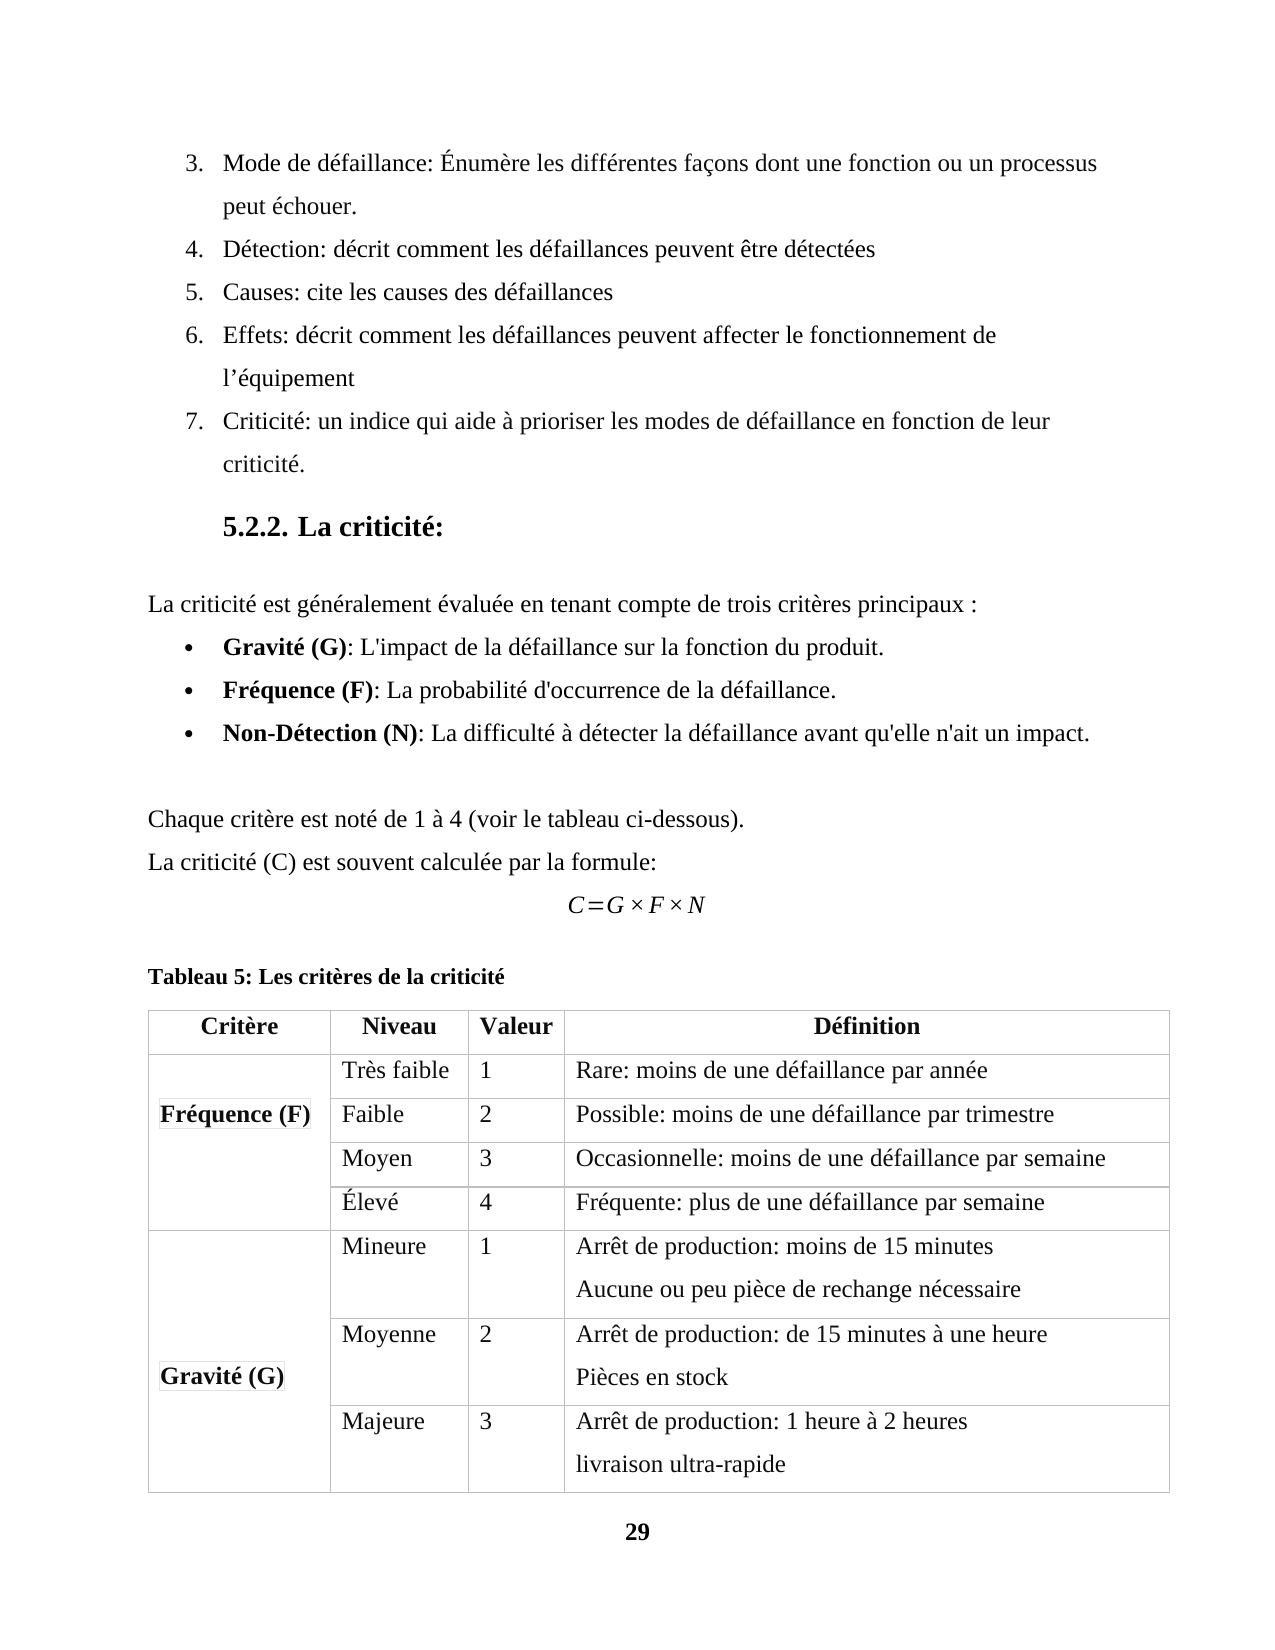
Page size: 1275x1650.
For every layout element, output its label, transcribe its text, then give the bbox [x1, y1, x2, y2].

table_cell Très faible [331, 1055, 468, 1098]
table_cell Occasionnelle: moins de une défaillance par semaine [565, 1143, 1169, 1186]
table_cell Mineure [331, 1231, 468, 1318]
table_header Niveau [331, 1011, 468, 1054]
table_cell Arrêt de production: moins de 15 minutes Aucune ou peu pièce de rechange nécessaire [565, 1231, 1169, 1318]
table_header Critère [149, 1011, 330, 1054]
subtitle La criticité: [223, 509, 1127, 543]
table_cell 1 [469, 1231, 564, 1318]
list Fréquence (F): La probabilité d'occurrence de la défaillance. [185, 675, 1127, 704]
list Mode de défaillance: Énumère les différentes façons dont une fonction ou un processus peut échouer. [185, 148, 1127, 219]
table_cell Rare: moins de une défaillance par année [565, 1055, 1169, 1098]
table_cell Faible [331, 1099, 468, 1142]
text Chaque critère est noté de 1 à 4 (voir le tableau ci-dessous). [148, 804, 1127, 833]
table_cell Moyenne [331, 1319, 468, 1405]
table_cell Moyen [331, 1143, 468, 1186]
text Tableau 5: Les critères de la criticité [148, 963, 1127, 989]
list Effets: décrit comment les défaillances peuvent affecter le fonctionnement de l’équipement [185, 320, 1127, 392]
table_cell 4 [469, 1188, 564, 1230]
table_header Valeur [469, 1011, 564, 1054]
table_cell Arrêt de production: de 15 minutes à une heure Pièces en stock [565, 1319, 1169, 1405]
table_cell Gravité (G) [149, 1231, 330, 1492]
table_cell 2 [469, 1319, 564, 1405]
table_cell Élevé [331, 1188, 468, 1230]
table_cell 3 [469, 1143, 564, 1186]
table_cell 1 [469, 1055, 564, 1098]
table_cell Majeure [331, 1406, 468, 1492]
table_cell Arrêt de production: 1 heure à 2 heures livraison ultra-rapide [565, 1406, 1169, 1492]
list Non-Détection (N): La difficulté à détecter la défaillance avant qu'elle n'ait un impact. [185, 718, 1127, 747]
table_header Définition [565, 1011, 1169, 1054]
list Causes: cite les causes des défaillances [185, 277, 1127, 306]
table_cell Fréquente: plus de une défaillance par semaine [565, 1188, 1169, 1230]
text La criticité est généralement évaluée en tenant compte de trois critères principaux : [148, 589, 1127, 617]
list Détection: décrit comment les défaillances peuvent être détectées [185, 234, 1127, 263]
table_cell Fréquence (F) [149, 1055, 330, 1230]
text La criticité (C) est souvent calculée par la formule: [148, 847, 1127, 876]
list Gravité (G): L'impact de la défaillance sur la fonction du produit. [185, 632, 1127, 661]
table_cell 3 [469, 1406, 564, 1492]
table_cell 2 [469, 1099, 564, 1142]
list Criticité: un indice qui aide à prioriser les modes de défaillance en fonction de leur criticité. [185, 406, 1127, 478]
table_cell Possible: moins de une défaillance par trimestre [565, 1099, 1169, 1142]
